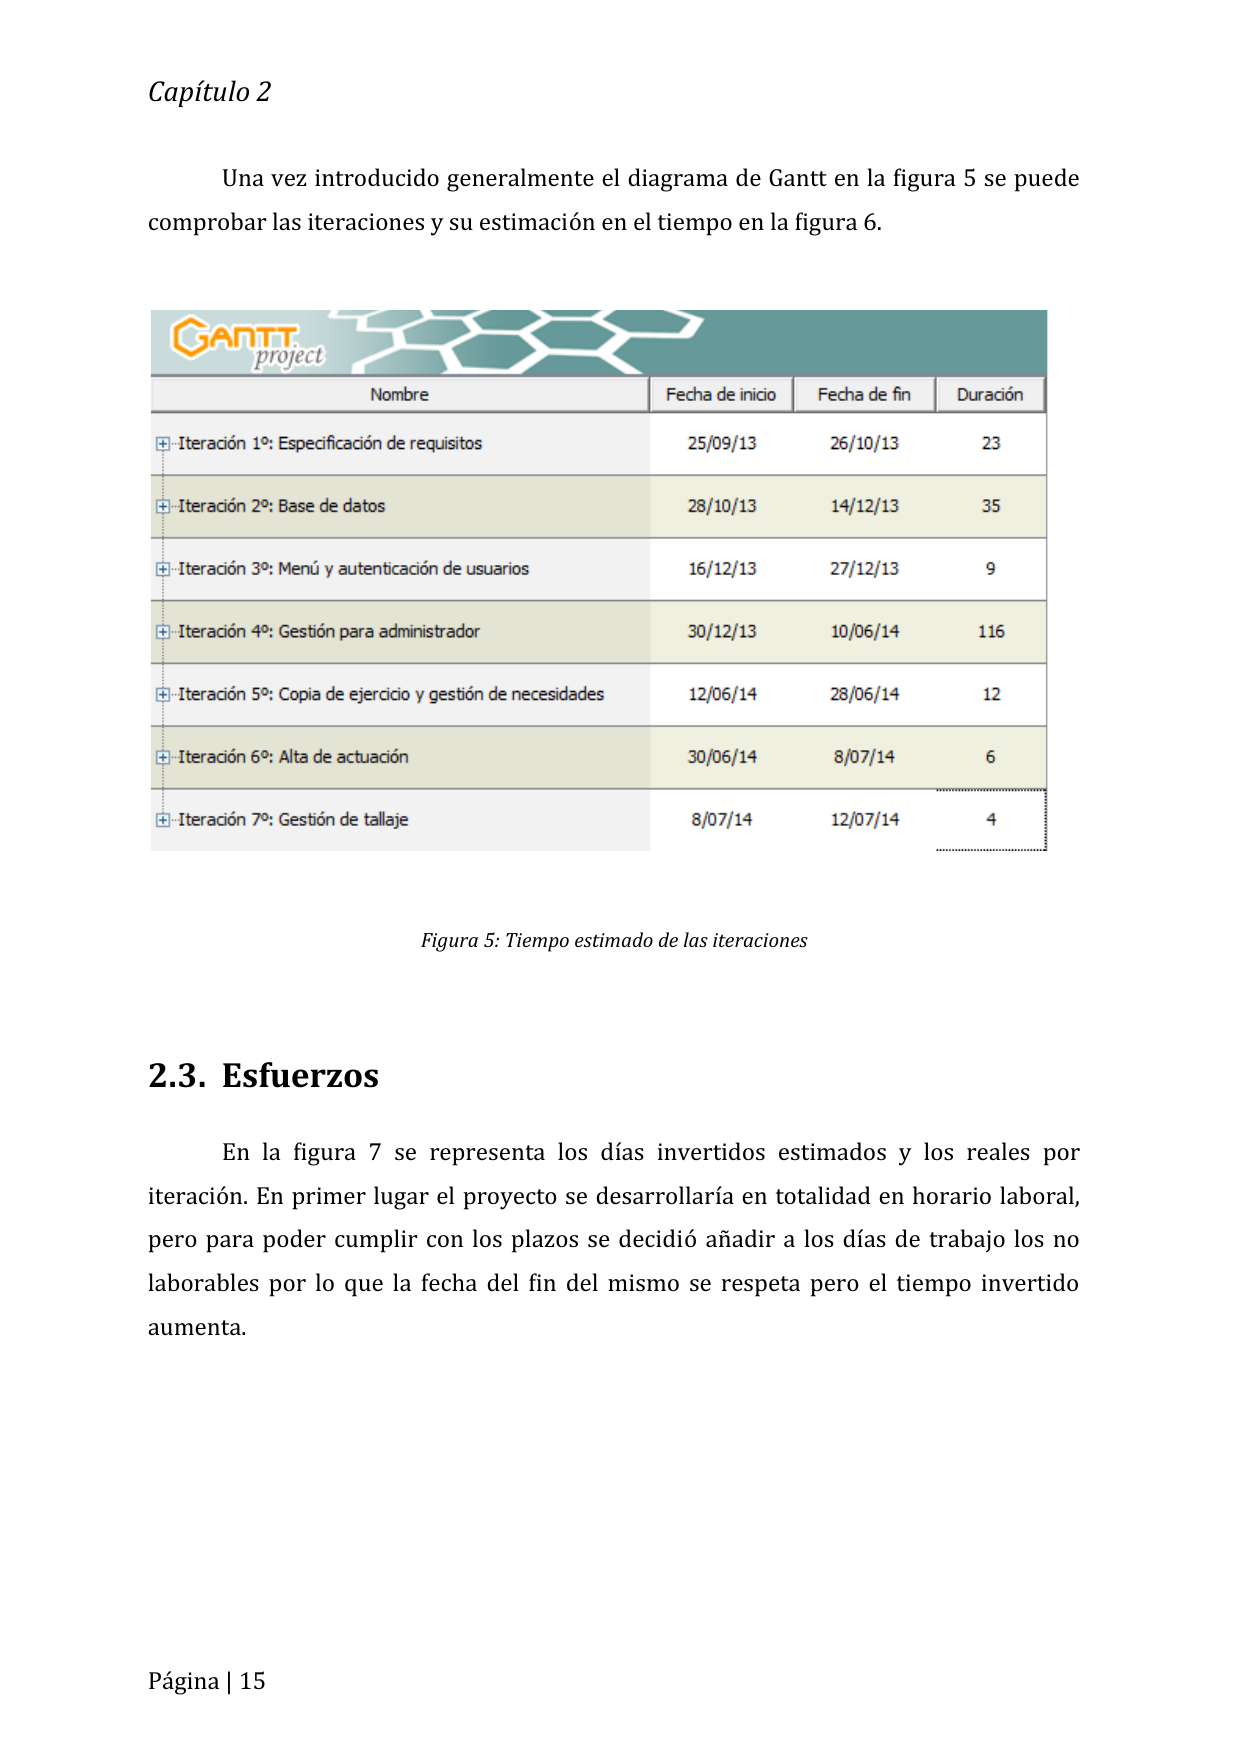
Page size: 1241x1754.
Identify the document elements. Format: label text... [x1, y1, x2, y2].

text Esfuerzos [148, 1053, 1081, 1095]
picture [150, 310, 1048, 851]
text Una vez introducido generalmente el diagrama de Gantt en la figura 5 se puede comprobar las iteraciones y su estimación en el tiempo en la figura 6. [148, 162, 1081, 236]
text En la figura 7 se representa los días invertidos estimados y los reales por iteración. En primer lugar el proyecto se desarrollaría en totalidad en horario laboral, pero para poder cumplir con los plazos se decidió añadir a los días de trabajo los no laborables por lo que la fecha del fin del mismo se respeta pero el tiempo invertido aumenta. [148, 1136, 1081, 1341]
